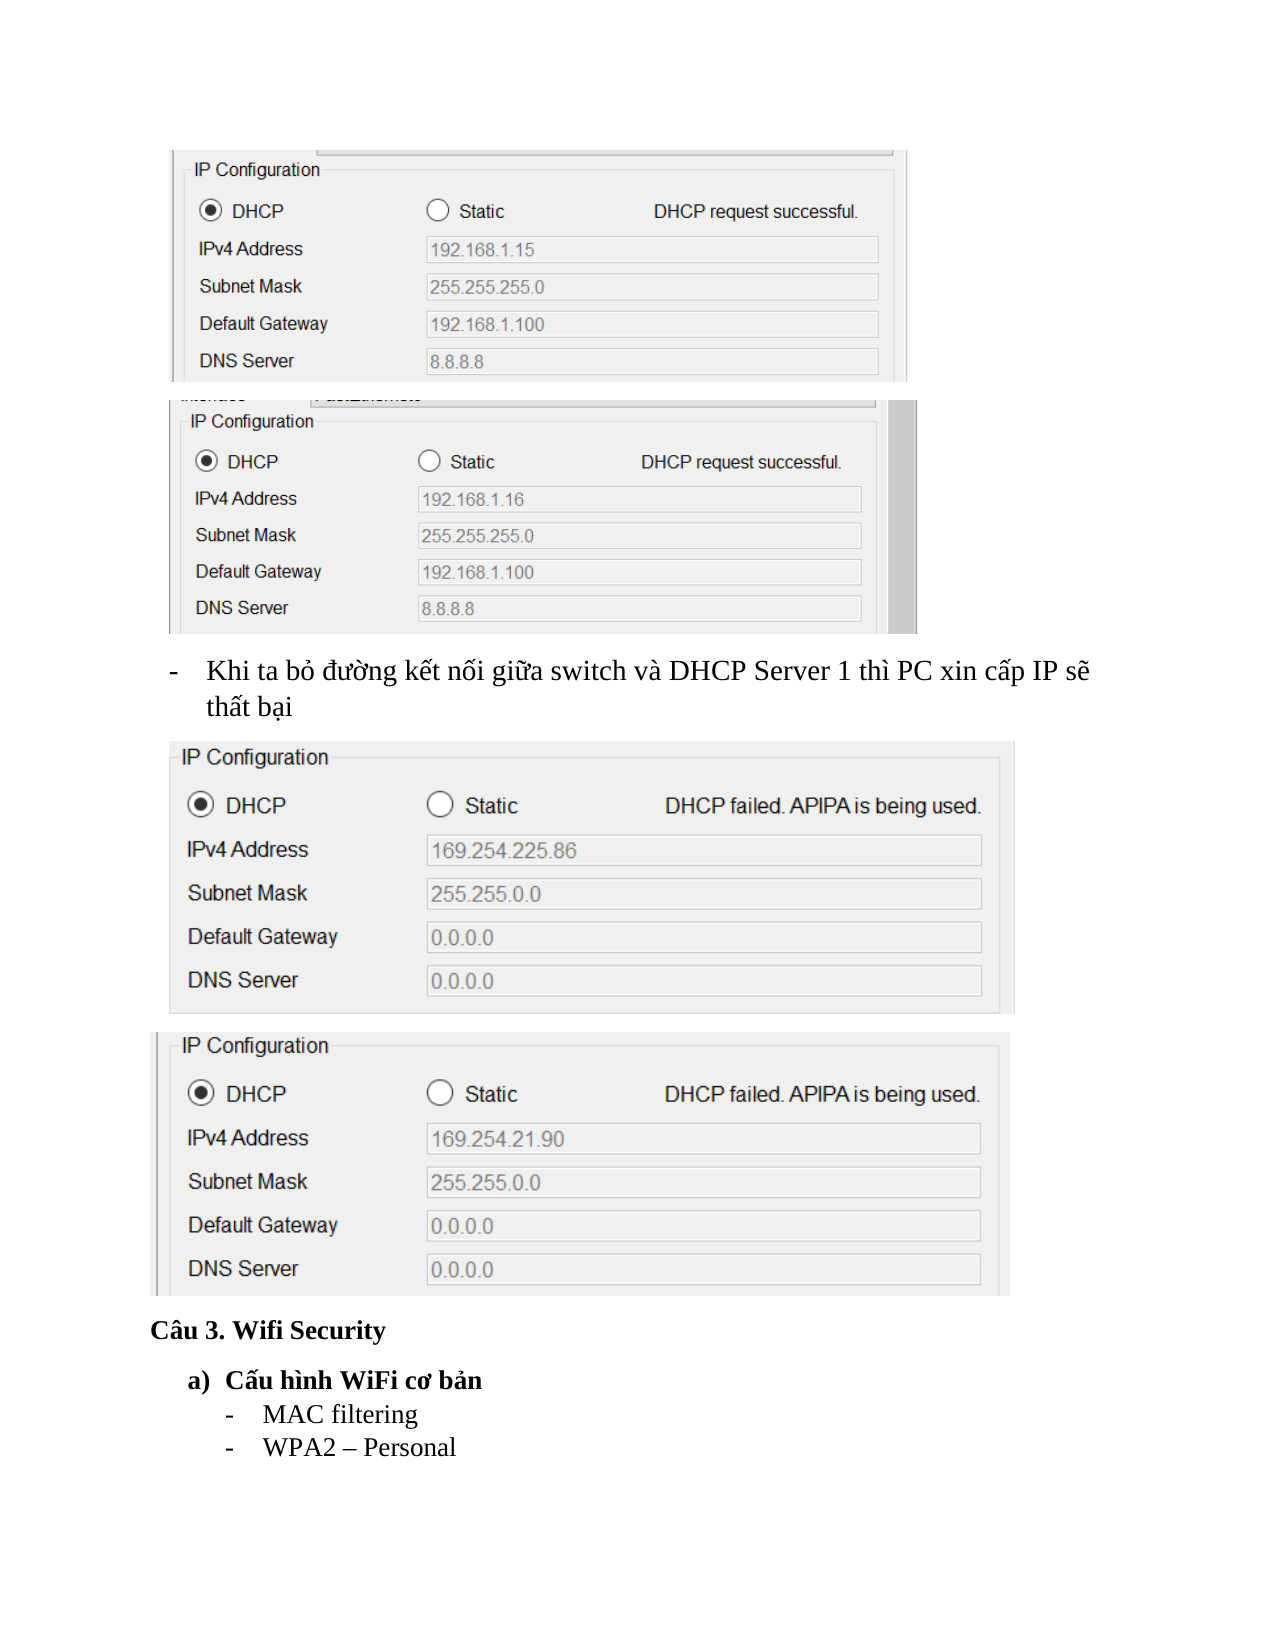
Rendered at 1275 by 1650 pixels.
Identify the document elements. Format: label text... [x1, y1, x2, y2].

picture [168, 741, 1015, 1014]
text Câu 3. Wifi Security [150, 1314, 1125, 1345]
list MAC filtering [225, 1398, 1125, 1429]
picture [168, 150, 908, 382]
picture [150, 1032, 1010, 1296]
picture [168, 400, 918, 634]
list Khi ta bỏ đường kết nối giữa switch và DHCP Server 1 thì PC xin cấp IP sẽ thất bại [169, 653, 1125, 722]
list WPA2 – Personal [225, 1432, 1125, 1463]
list Cấu hình WiFi cơ bản [187, 1364, 1125, 1396]
